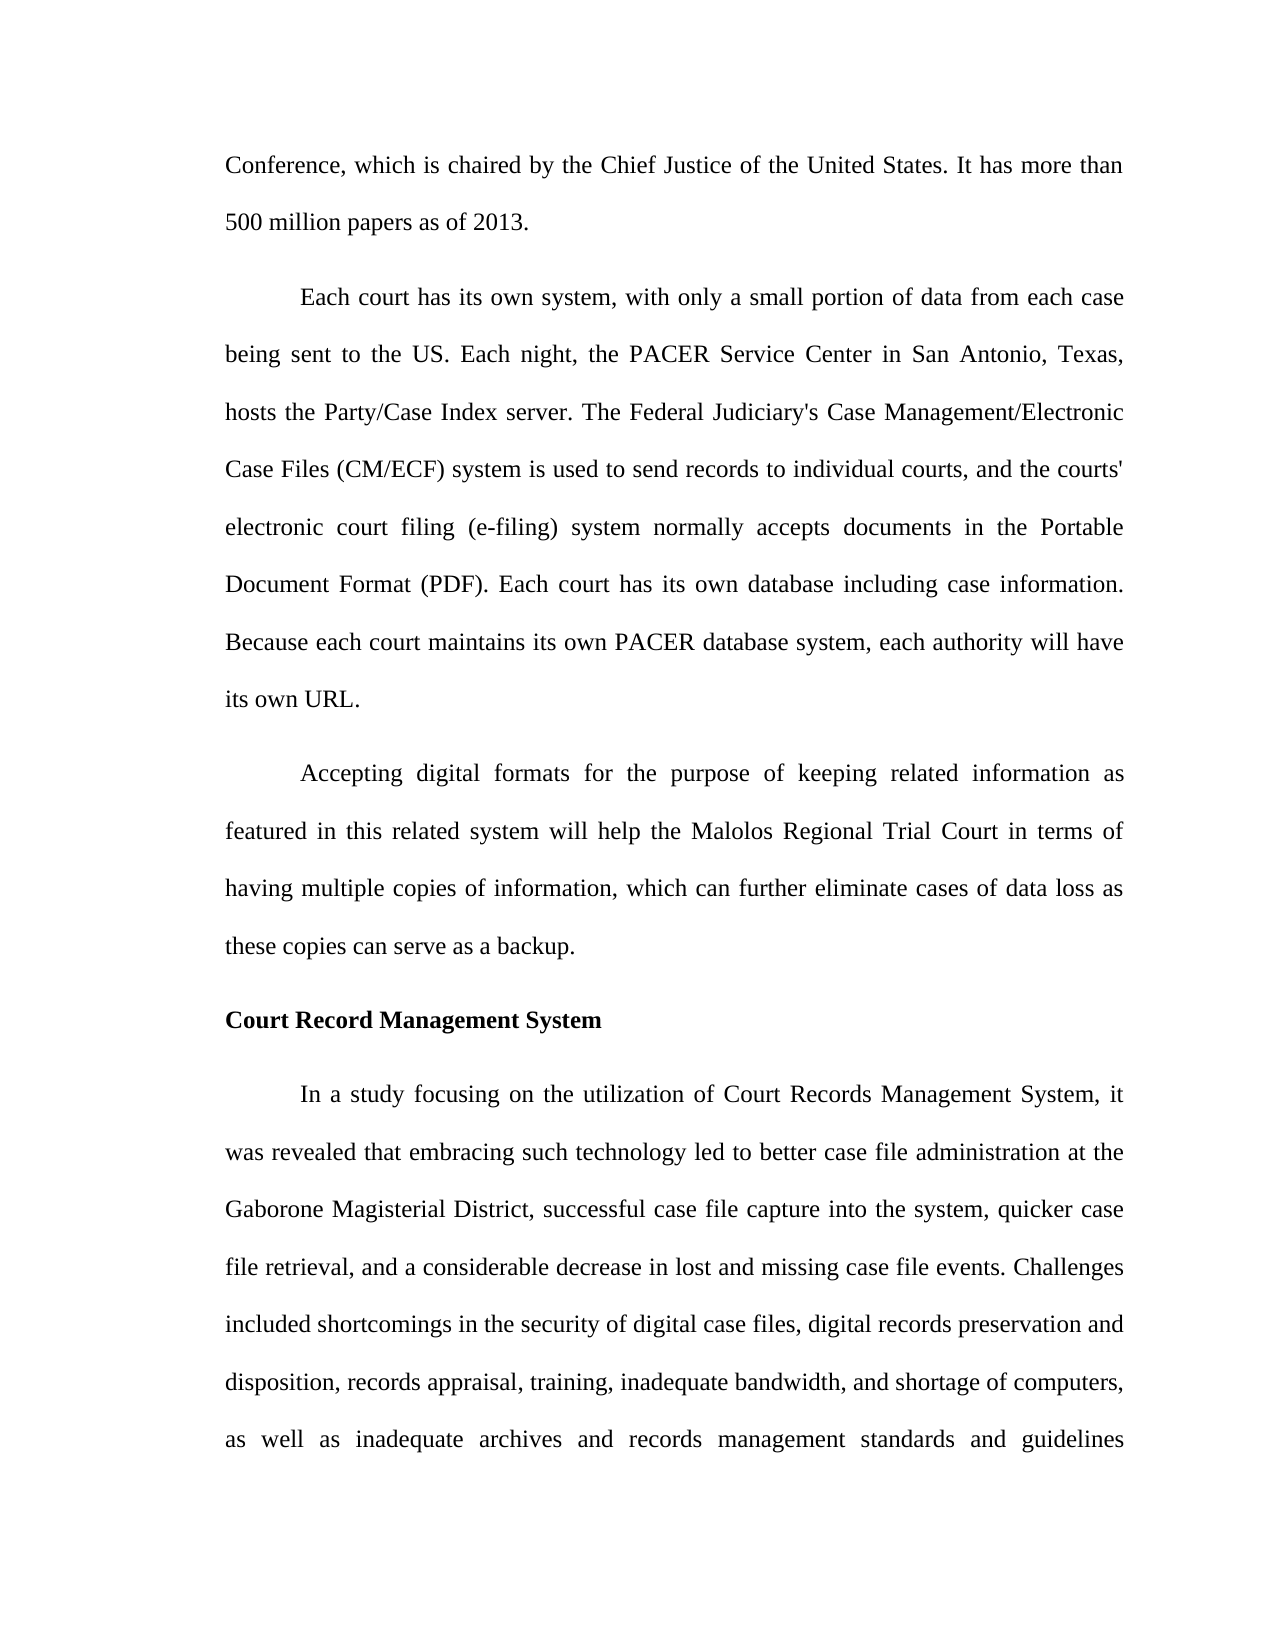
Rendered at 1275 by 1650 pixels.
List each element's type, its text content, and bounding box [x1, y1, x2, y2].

text Court Record Management System [225, 1005, 1125, 1034]
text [225, 1079, 1125, 1453]
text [225, 150, 1125, 236]
text Accepting digital formats for the purpose of keeping related information as featured in this related system will help the Malolos Regional Trial Court in terms of having multiple copies of information, which can further eliminate cases of data loss as these copies can serve as a backup. [225, 758, 1125, 959]
text Each court has its own system, with only a small portion of data from each case being sent to the US. Each night, the PACER Service Center in San Antonio, Texas, hosts the Party/Case Index server. The Federal Judiciary's Case Management/Electronic Case Files (CM/ECF) system is used to send records to individual courts, and the courts' electronic court filing (e-filing) system normally accepts documents in the Portable Document Format (PDF). Each court has its own database including case information. Because each court maintains its own PACER database system, each authority will have its own URL. [225, 282, 1125, 713]
